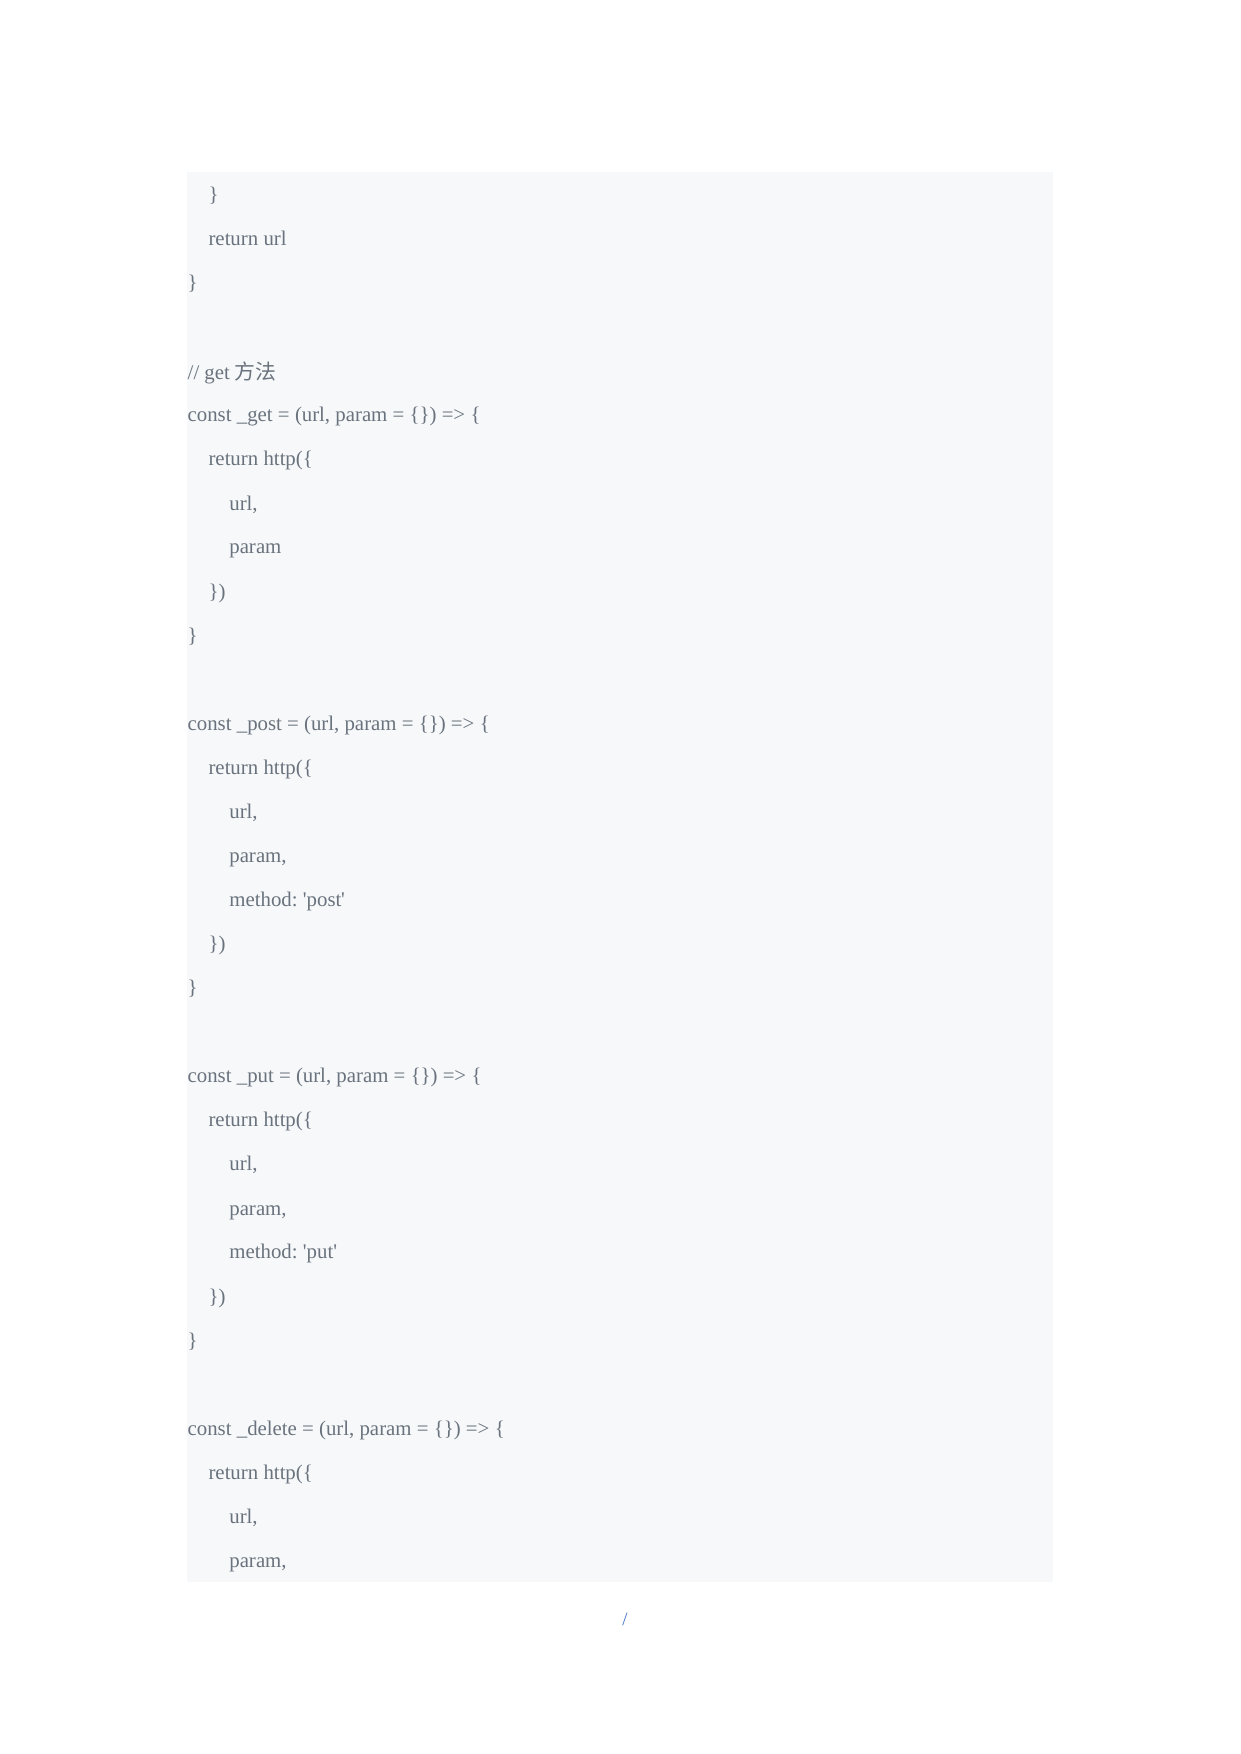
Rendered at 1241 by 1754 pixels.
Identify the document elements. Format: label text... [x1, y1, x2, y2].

text } [187, 965, 1053, 1009]
text const _post = (url, param = {}) => { [187, 701, 1053, 745]
text return http({ [187, 745, 1053, 789]
text }) [187, 568, 1053, 613]
text } [187, 1318, 1053, 1362]
text param [187, 524, 1053, 568]
text const _delete = (url, param = {}) => { [187, 1406, 1053, 1450]
text const _get = (url, param = {}) => { [187, 392, 1053, 436]
text return url [187, 216, 1053, 260]
text url, [187, 480, 1053, 524]
text param, [187, 1185, 1053, 1229]
text }) [187, 1273, 1053, 1318]
text url, [187, 1141, 1053, 1185]
text url, [187, 1494, 1053, 1538]
text } [187, 613, 1053, 657]
text } [187, 172, 1053, 216]
text url, [187, 789, 1053, 833]
text return http({ [187, 1097, 1053, 1141]
text // get方法 [187, 348, 1053, 392]
text method: 'put' [187, 1229, 1053, 1273]
text param, [187, 1538, 1053, 1582]
text } [187, 260, 1053, 304]
text const _put = (url, param = {}) => { [187, 1053, 1053, 1097]
text method: 'post' [187, 877, 1053, 921]
text }) [187, 921, 1053, 965]
text return http({ [187, 436, 1053, 480]
text param, [187, 833, 1053, 877]
text return http({ [187, 1450, 1053, 1494]
